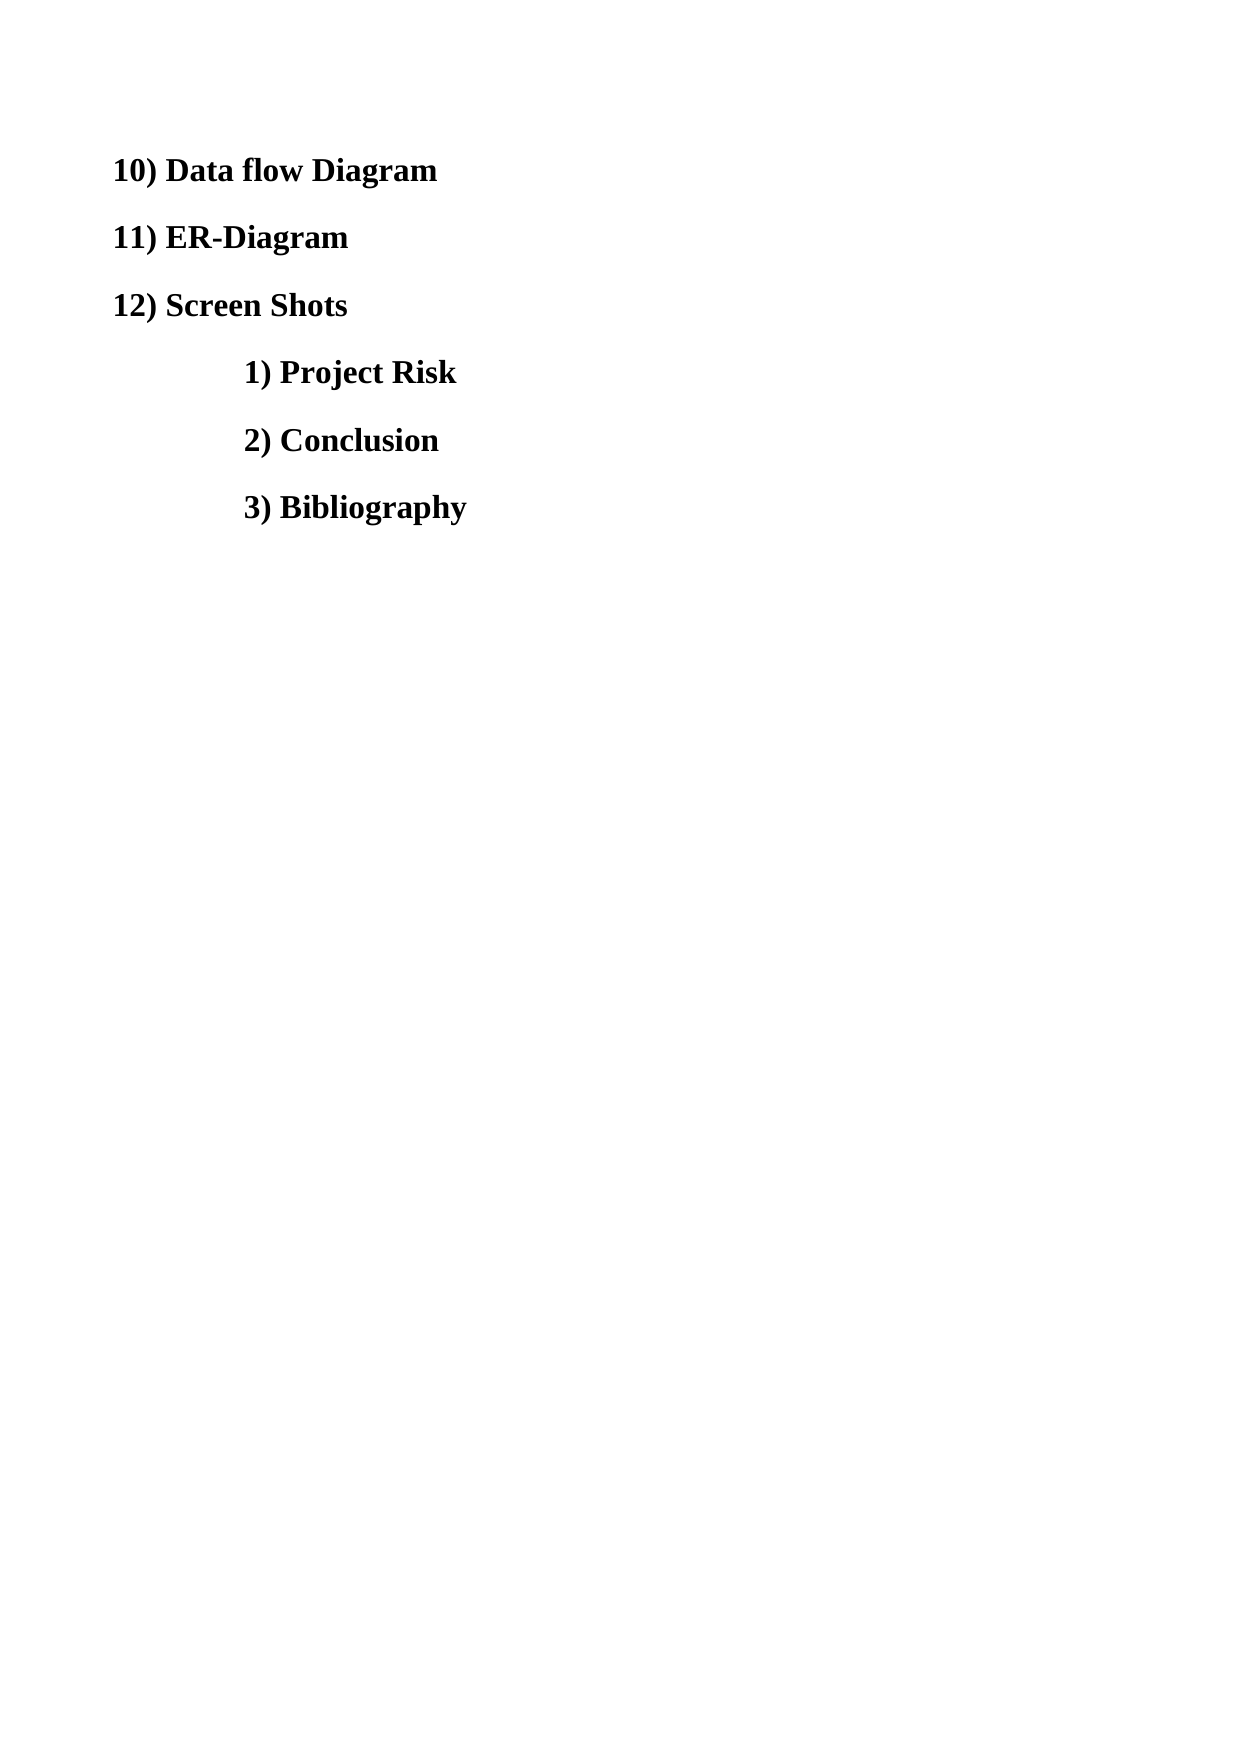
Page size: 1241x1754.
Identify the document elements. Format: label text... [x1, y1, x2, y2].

text 2) Conclusion [200, 420, 1128, 458]
text 11) ER-Diagram [112, 217, 1128, 256]
list Data flow Diagram [112, 150, 1128, 188]
list 12) Screen Shots [112, 285, 1128, 323]
text 3) Bibliography [200, 487, 1128, 526]
text 1) Project Risk [200, 352, 1128, 391]
